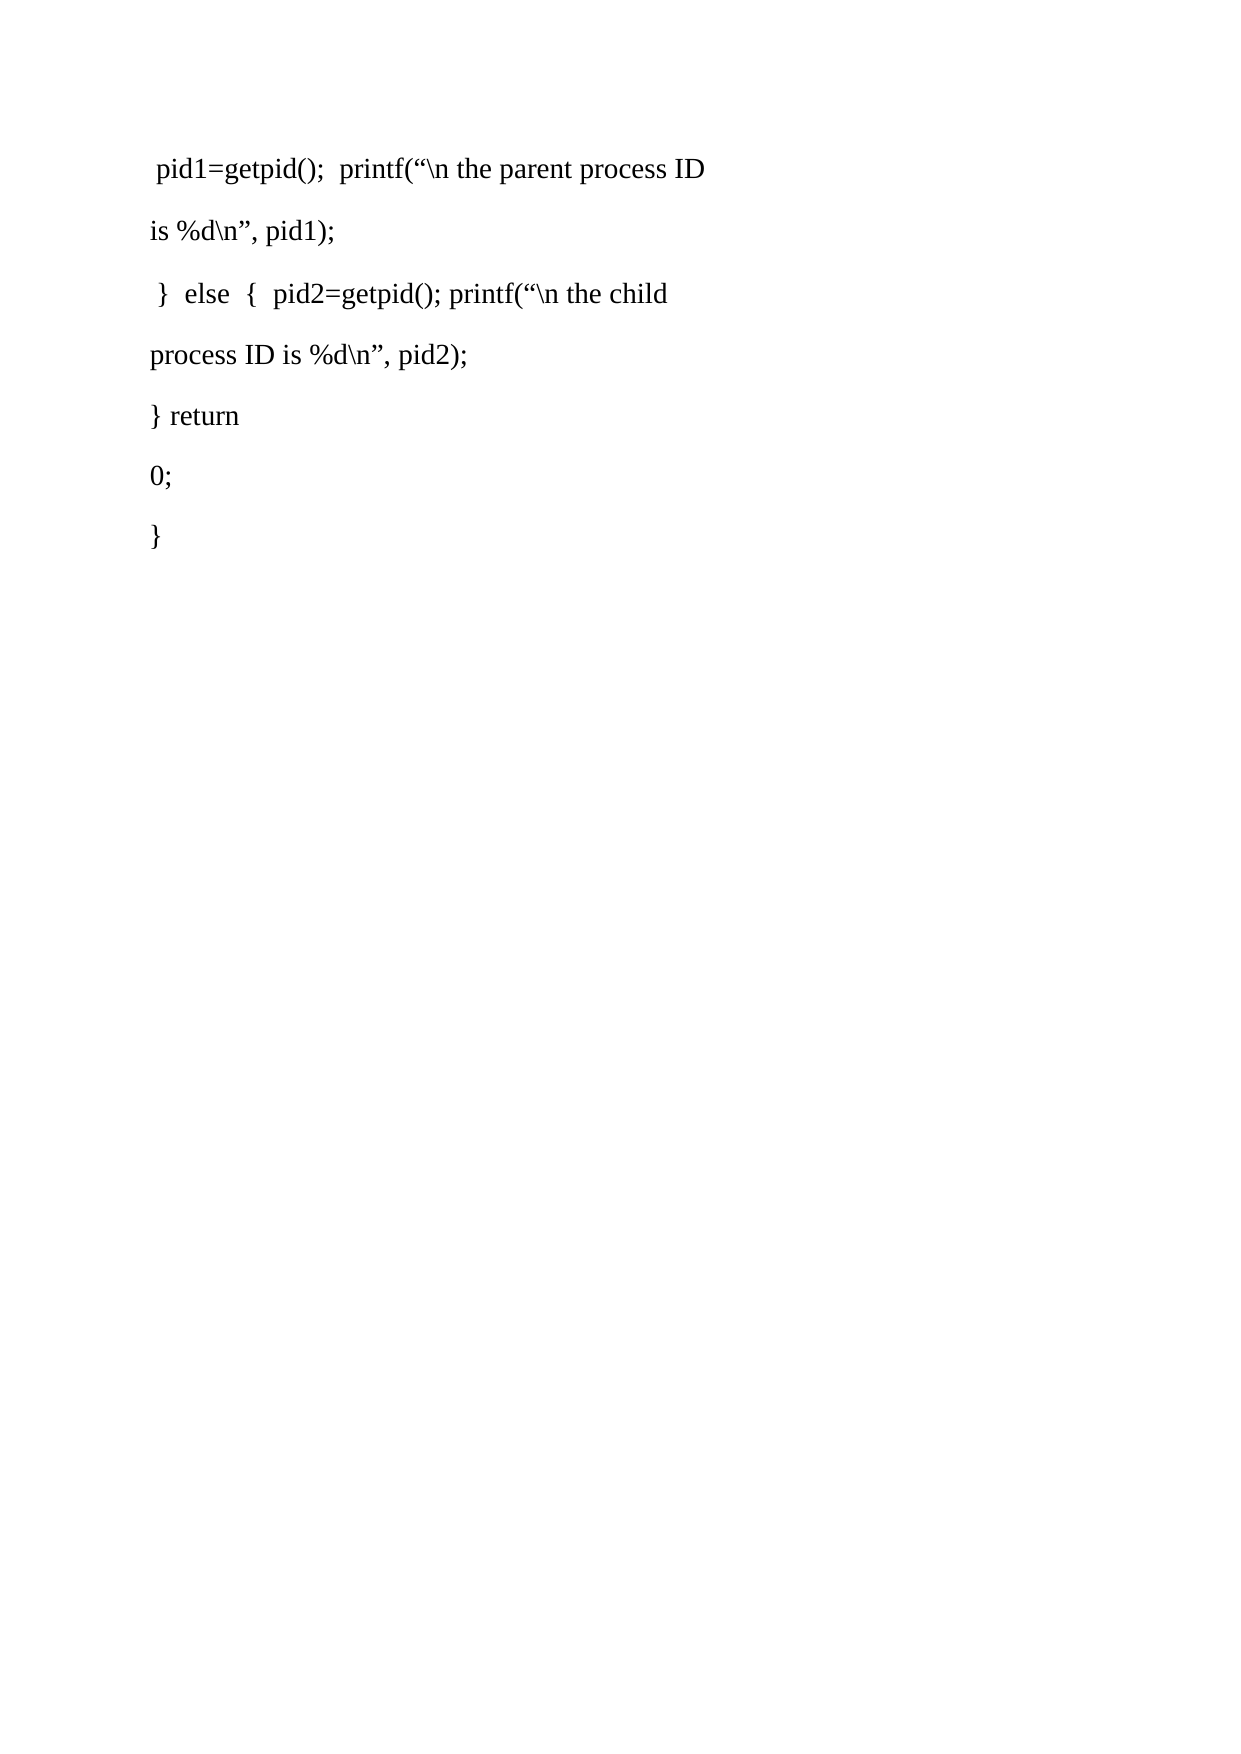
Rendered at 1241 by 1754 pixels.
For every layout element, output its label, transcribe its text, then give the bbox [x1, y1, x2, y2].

text pid1=getpid(); printf(“\n the parent process ID is %d\n”, pid1); [148, 151, 716, 247]
text } else { pid2=getpid(); printf(“\n the child process ID is %d\n”, pid2); [148, 276, 694, 370]
text } [148, 518, 958, 552]
text } return 0; [148, 398, 249, 492]
